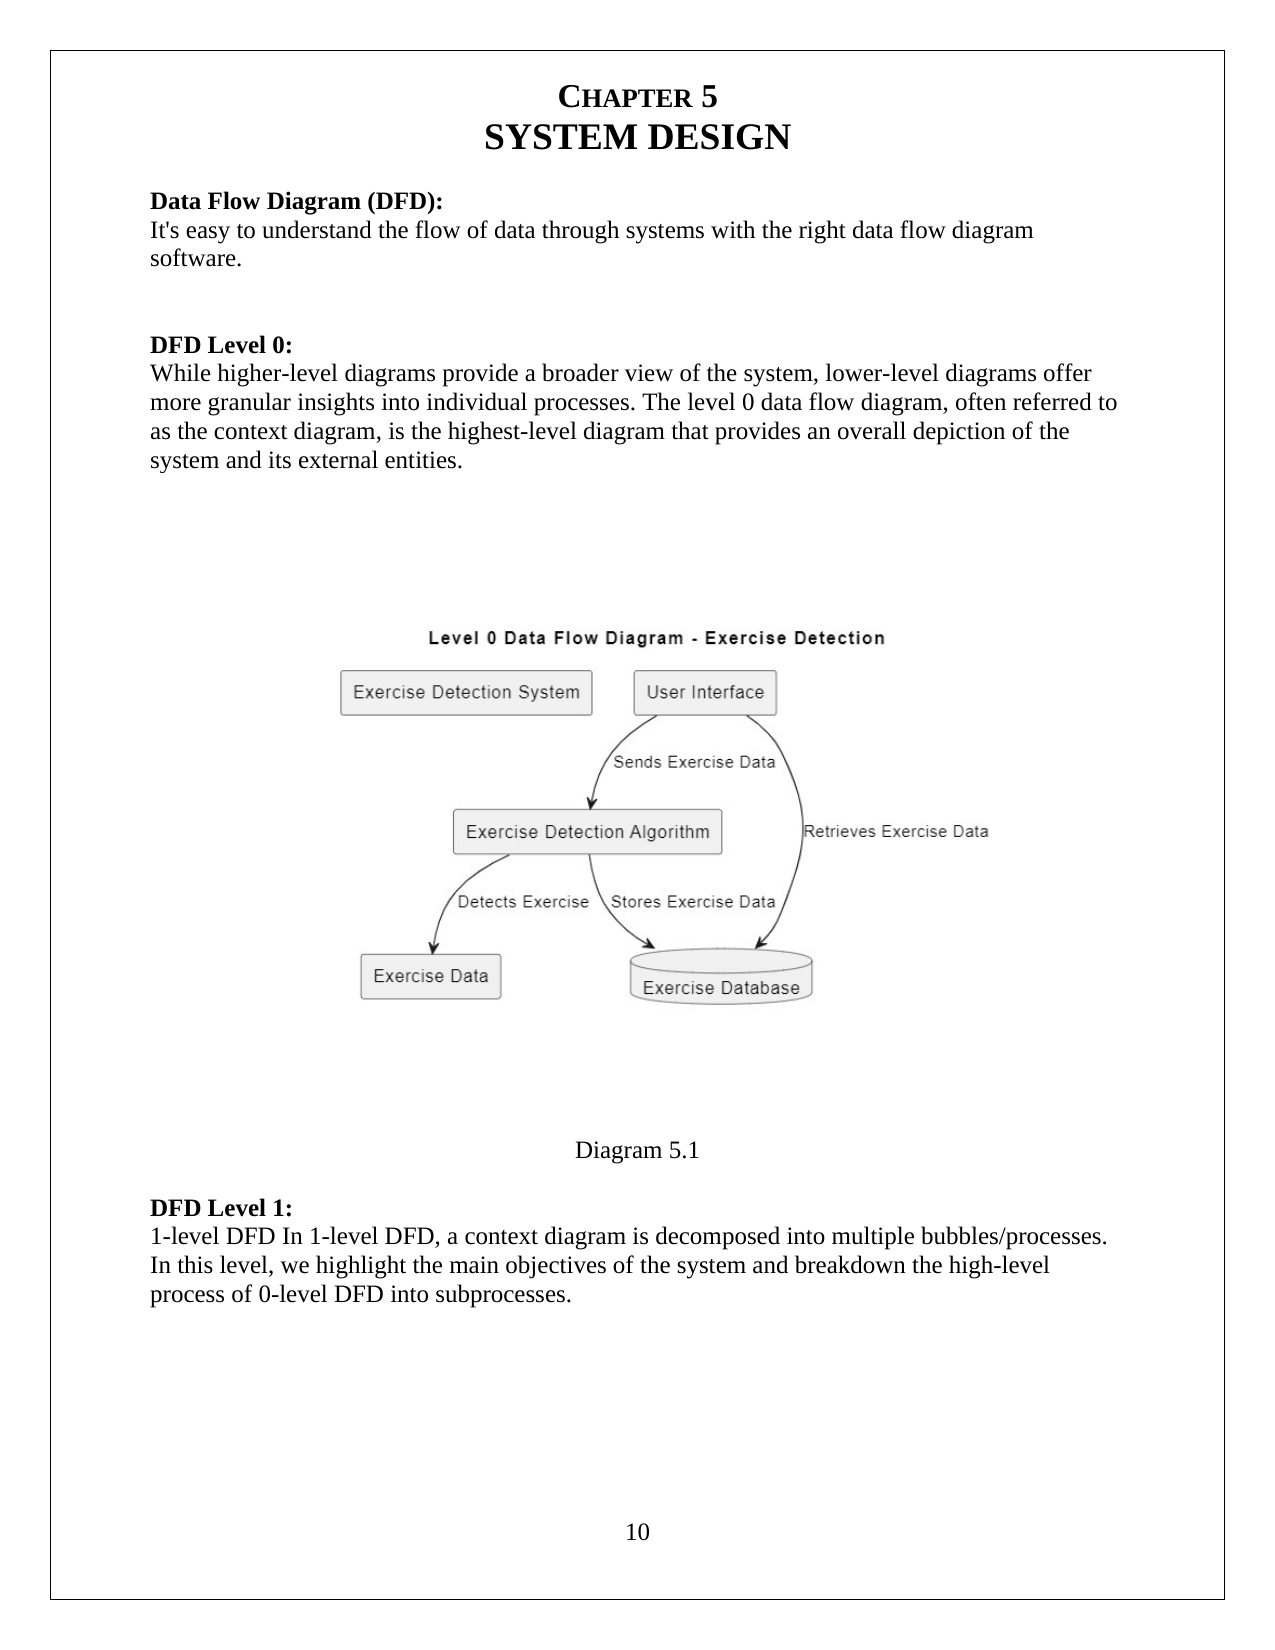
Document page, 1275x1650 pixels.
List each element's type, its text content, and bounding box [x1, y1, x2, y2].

text Chapter 5 [150, 76, 1125, 114]
picture [150, 473, 1125, 1136]
text It's easy to understand the flow of data through systems with the right data flow diagram software. [150, 215, 1125, 272]
text DFD Level 0: [150, 330, 1125, 358]
text Diagram 5.1 [150, 1136, 1125, 1164]
text While higher-level diagrams provide a broader view of the system, lower-level diagrams offer more granular insights into individual processes. The level 0 data flow diagram, often referred to as the context diagram, is the highest-level diagram that provides an overall depiction of the system and its external entities. [150, 358, 1125, 473]
text DFD Level 1: [150, 1193, 1125, 1221]
text SYSTEM DESIGN [150, 114, 1125, 157]
text 1-level DFD In 1-level DFD, a context diagram is decomposed into multiple bubbles/processes. In this level, we highlight the main objectives of the system and breakdown the high-level process of 0-level DFD into subprocesses. [150, 1221, 1125, 1308]
text Data Flow Diagram (DFD): [150, 186, 1125, 215]
